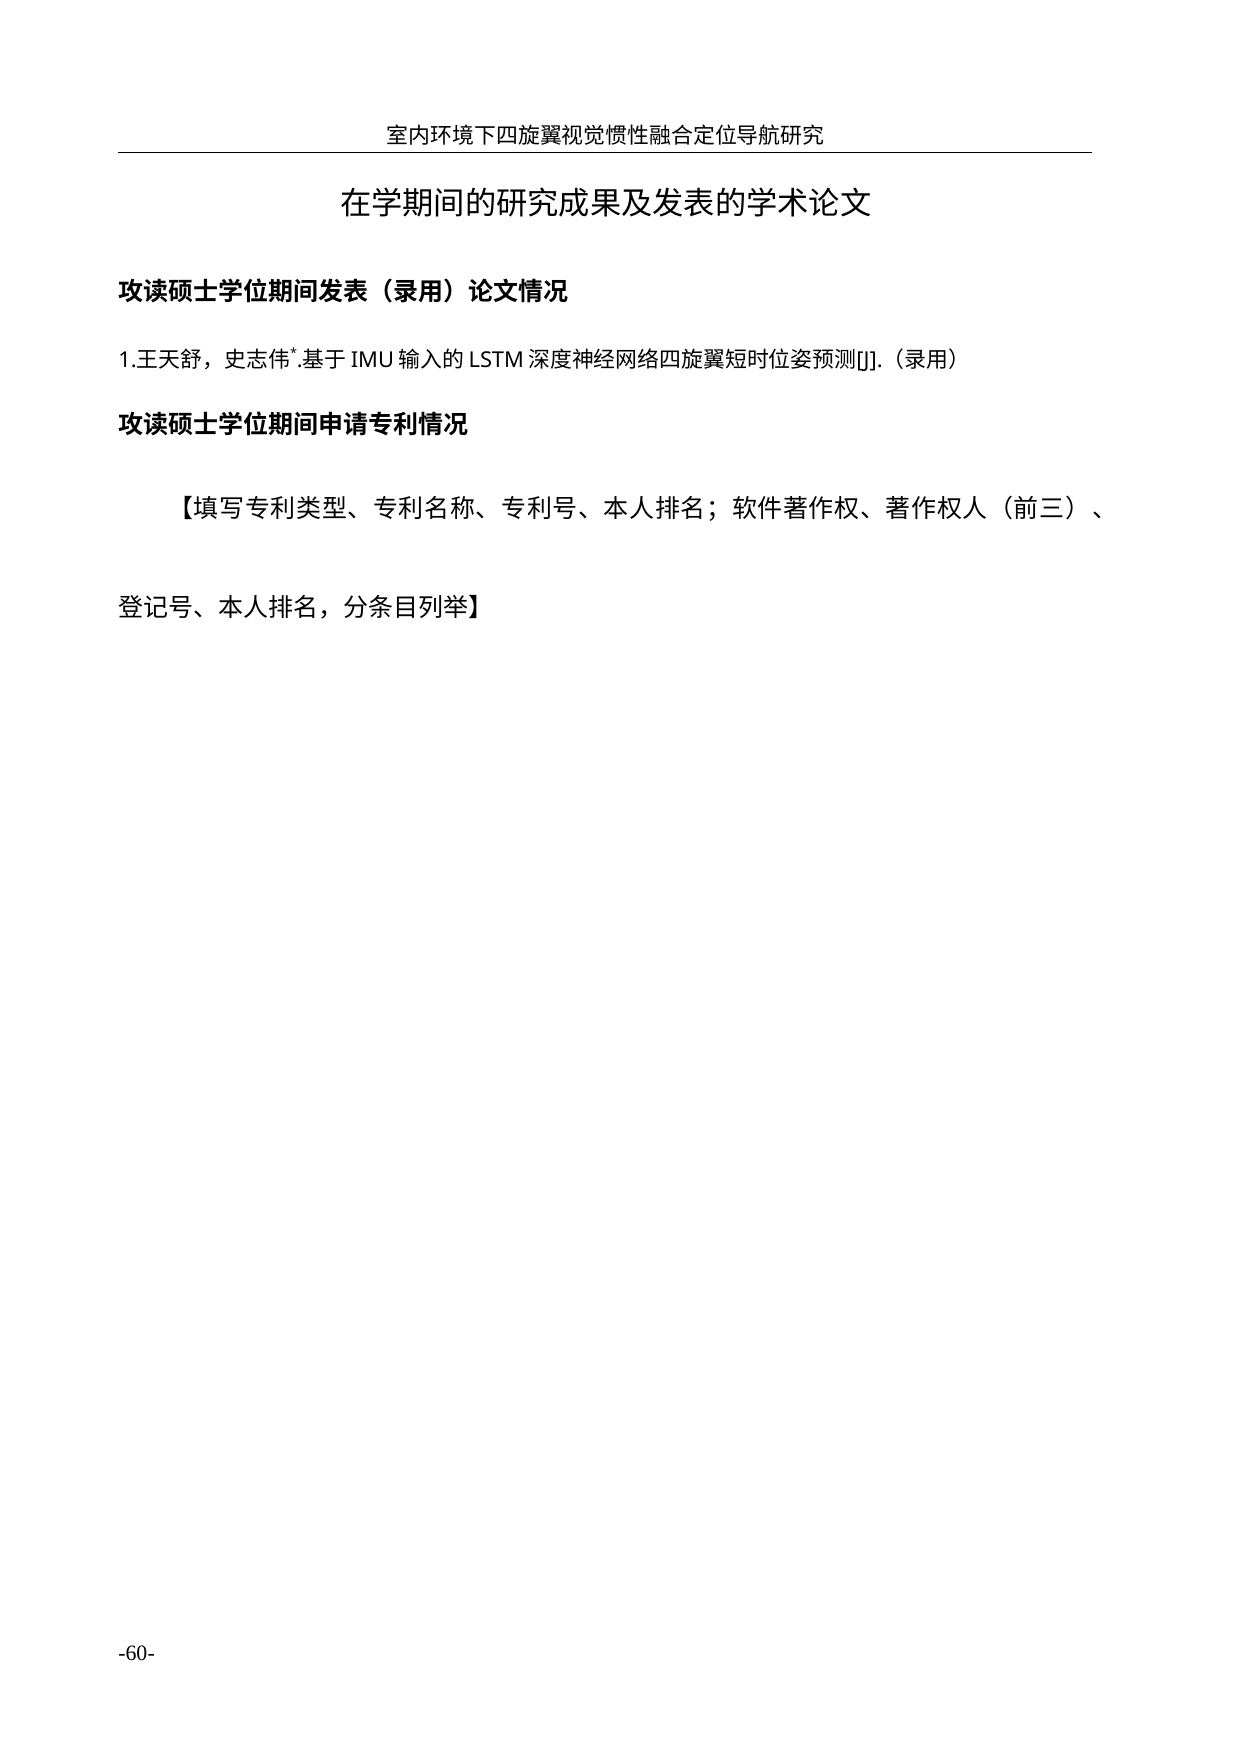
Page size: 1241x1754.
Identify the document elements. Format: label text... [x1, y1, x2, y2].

text 攻读硕士学位期间发表（录用）论文情况 [118, 257, 1092, 323]
text 【填写专利类型、专利名称、专利号、本人排名；软件著作权、著作权人（前三）、登记号、本人排名，分条目列举】 [118, 474, 1092, 639]
text 在学期间的研究成果及发表的学术论文 [118, 168, 1092, 234]
text 攻读硕士学位期间申请专利情况 [118, 390, 1092, 456]
text 1.王天舒，史志伟*.基于IMU输入的LSTM深度神经网络四旋翼短时位姿预测[J].（录用） [118, 341, 1092, 374]
